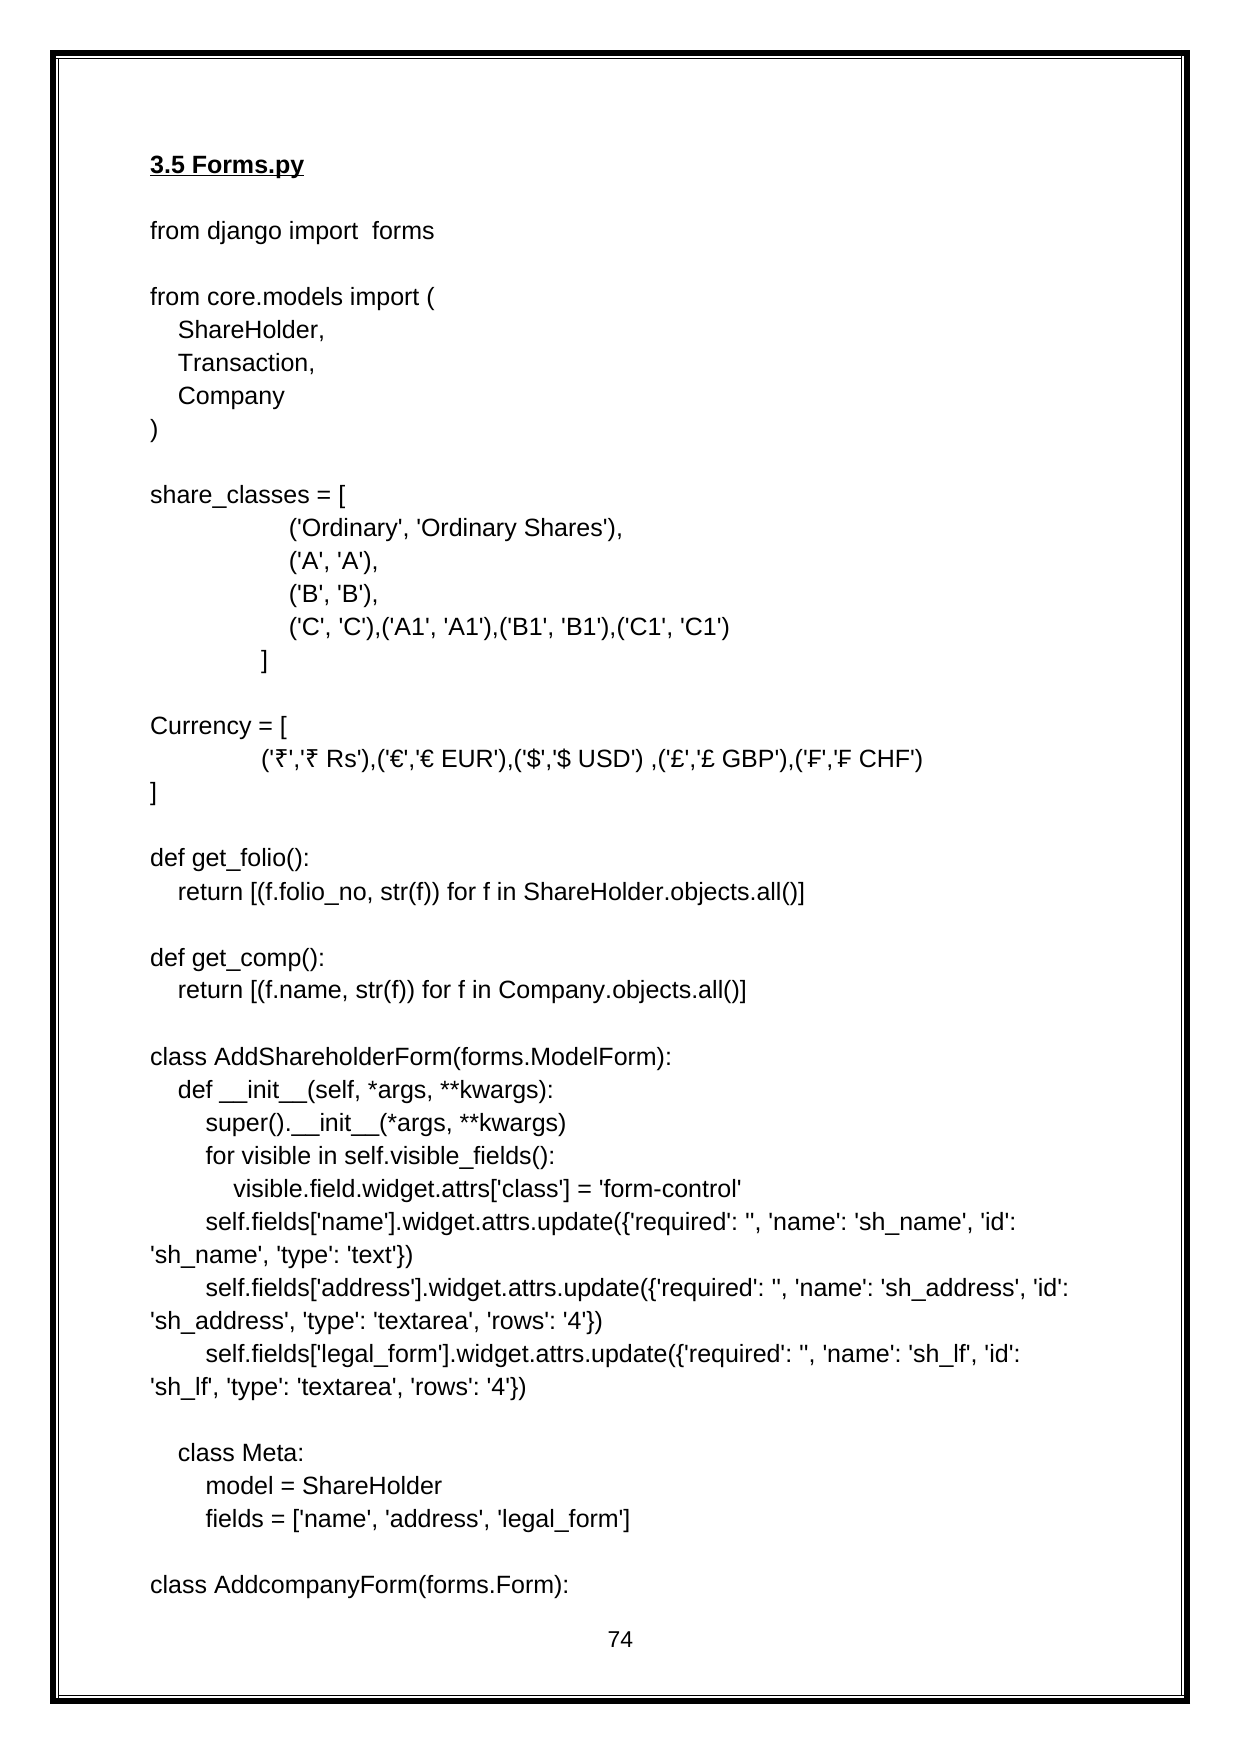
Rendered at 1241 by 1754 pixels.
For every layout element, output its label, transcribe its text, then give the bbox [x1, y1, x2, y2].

text def get_comp(): [150, 942, 1090, 971]
text class Meta: [150, 1438, 1090, 1467]
text share_classes = [ [150, 480, 1090, 509]
text from django import forms [150, 216, 1090, 245]
text def get_folio(): [150, 843, 1090, 872]
text ] [150, 777, 1090, 806]
text ('A', 'A'), [150, 546, 1090, 575]
text Transaction, [150, 348, 1090, 377]
text ('B', 'B'), [150, 579, 1090, 608]
text class AddShareholderForm(forms.ModelForm): [150, 1042, 1090, 1070]
text self.fields['name'].widget.attrs.update({'required': '', 'name': 'sh_name', 'id': 'sh_name', 'type': 'text'}) [150, 1207, 1090, 1268]
text Company [150, 381, 1090, 410]
text ] [150, 645, 1090, 674]
text Currency = [ [150, 711, 1090, 740]
text ) [150, 414, 1090, 443]
text return [(f.name, str(f)) for f in Company.objects.all()] [150, 976, 1090, 1004]
text super().__init__(*args, **kwargs) [150, 1108, 1090, 1136]
text return [(f.folio_no, str(f)) for f in ShareHolder.objects.all()] [150, 876, 1090, 905]
text model = ShareHolder [150, 1471, 1090, 1499]
text def __init__(self, *args, **kwargs): [150, 1074, 1090, 1103]
text ('C', 'C'),('A1', 'A1'),('B1', 'B1'),('C1', 'C1') [150, 612, 1090, 641]
text from core.models import ( [150, 282, 1090, 311]
text for visible in self.visible_fields(): [150, 1141, 1090, 1169]
text self.fields['legal_form'].widget.attrs.update({'required': '', 'name': 'sh_lf', 'id': 'sh_lf', 'type': 'textarea', 'rows': '4'}) [150, 1339, 1090, 1401]
text fields = ['name', 'address', 'legal_form'] [150, 1504, 1090, 1533]
text ShareHolder, [150, 315, 1090, 344]
text visible.field.widget.attrs['class'] = 'form-control' [150, 1174, 1090, 1202]
text self.fields['address'].widget.attrs.update({'required': '', 'name': 'sh_address', 'id': 'sh_address', 'type': 'textarea', 'rows': '4'}) [150, 1273, 1090, 1334]
text 3.5 Forms.py [150, 150, 1090, 179]
text class AddcompanyForm(forms.Form): [150, 1570, 1090, 1599]
text ('Ordinary', 'Ordinary Shares'), [150, 513, 1090, 542]
text ('₹','₹ Rs'),('€','€ EUR'),('$','$ USD') ,('£','£ GBP'),('₣','₣ CHF') [150, 744, 1090, 773]
